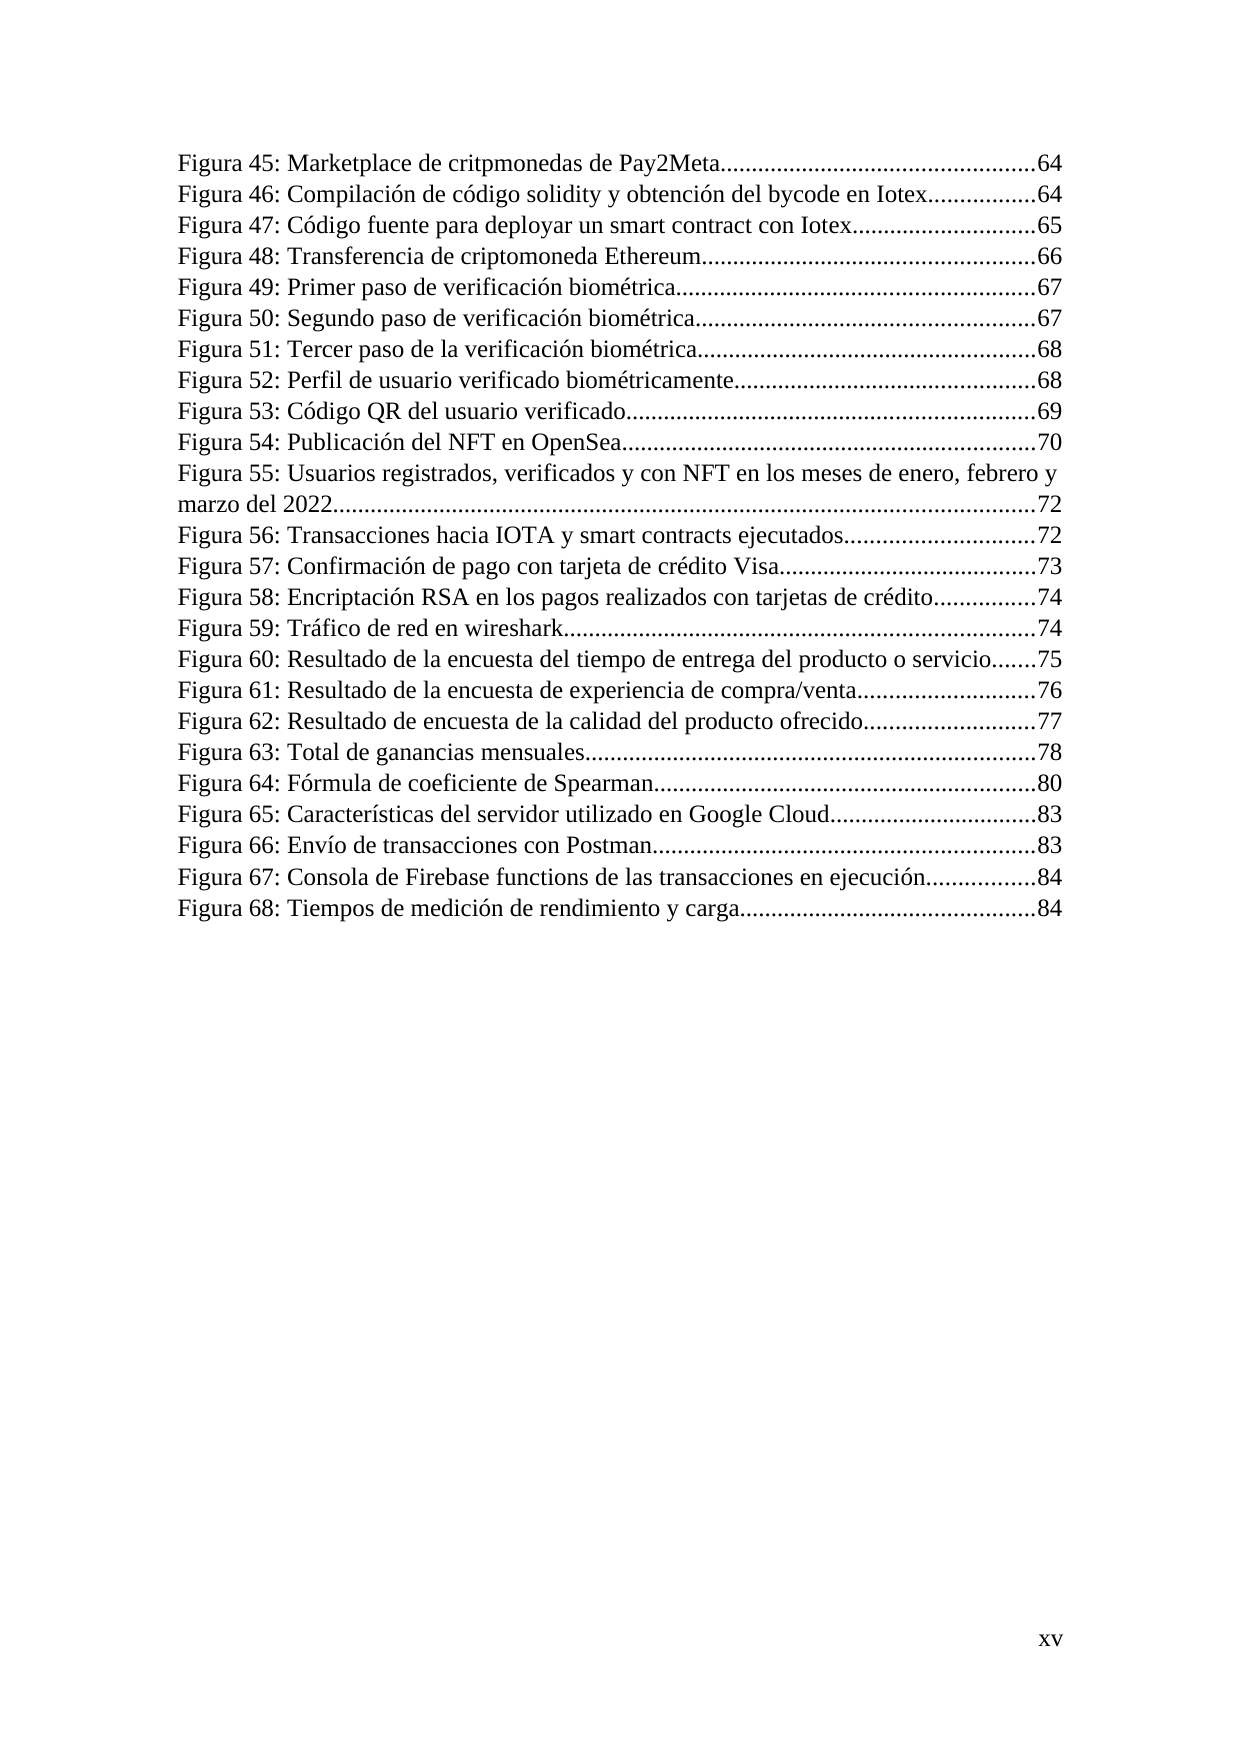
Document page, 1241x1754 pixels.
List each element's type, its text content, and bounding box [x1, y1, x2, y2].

text Figura 63: Total de ganancias mensuales 78 [177, 737, 1063, 766]
text Figura 67: Consola de Firebase functions de las transacciones en ejecución 84 [177, 862, 1063, 890]
text Figura 56: Transacciones hacia IOTA y smart contracts ejecutados 72 [177, 520, 1063, 549]
text Figura 62: Resultado de encuesta de la calidad del producto ofrecido 77 [177, 706, 1063, 735]
text Figura 50: Segundo paso de verificación biométrica 67 [177, 303, 1063, 332]
text Figura 57: Confirmación de pago con tarjeta de crédito Visa 73 [177, 551, 1063, 580]
text Figura 68: Tiempos de medición de rendimiento y carga 84 [177, 893, 1063, 921]
text Figura 64: Fórmula de coeficiente de Spearman 80 [177, 768, 1063, 797]
text Figura 55: Usuarios registrados, verificados y con NFT en los meses de enero, febrero y marzo del 2022 72 [177, 458, 1063, 518]
text Figura 65: Características del servidor utilizado en Google Cloud 83 [177, 799, 1063, 828]
text Figura 47: Código fuente para deployar un smart contract con Iotex 65 [177, 210, 1063, 238]
text Figura 45: Marketplace de critpmonedas de Pay2Meta 64 [177, 148, 1063, 176]
text Figura 66: Envío de transacciones con Postman 83 [177, 831, 1063, 859]
text Figura 53: Código QR del usuario verificado 69 [177, 396, 1063, 425]
text Figura 60: Resultado de la encuesta del tiempo de entrega del producto o servicio 75 [177, 644, 1063, 673]
text Figura 61: Resultado de la encuesta de experiencia de compra/venta 76 [177, 675, 1063, 704]
text Figura 51: Tercer paso de la verificación biométrica 68 [177, 334, 1063, 363]
text Figura 54: Publicación del NFT en OpenSea 70 [177, 427, 1063, 456]
text Figura 59: Tráfico de red en wireshark 74 [177, 613, 1063, 642]
text Figura 52: Perfil de usuario verificado biométricamente 68 [177, 365, 1063, 394]
text Figura 46: Compilación de código solidity y obtención del bycode en Iotex 64 [177, 179, 1063, 207]
text Figura 48: Transferencia de criptomoneda Ethereum 66 [177, 241, 1063, 269]
text Figura 49: Primer paso de verificación biométrica 67 [177, 272, 1063, 301]
text Figura 58: Encriptación RSA en los pagos realizados con tarjetas de crédito 74 [177, 582, 1063, 611]
